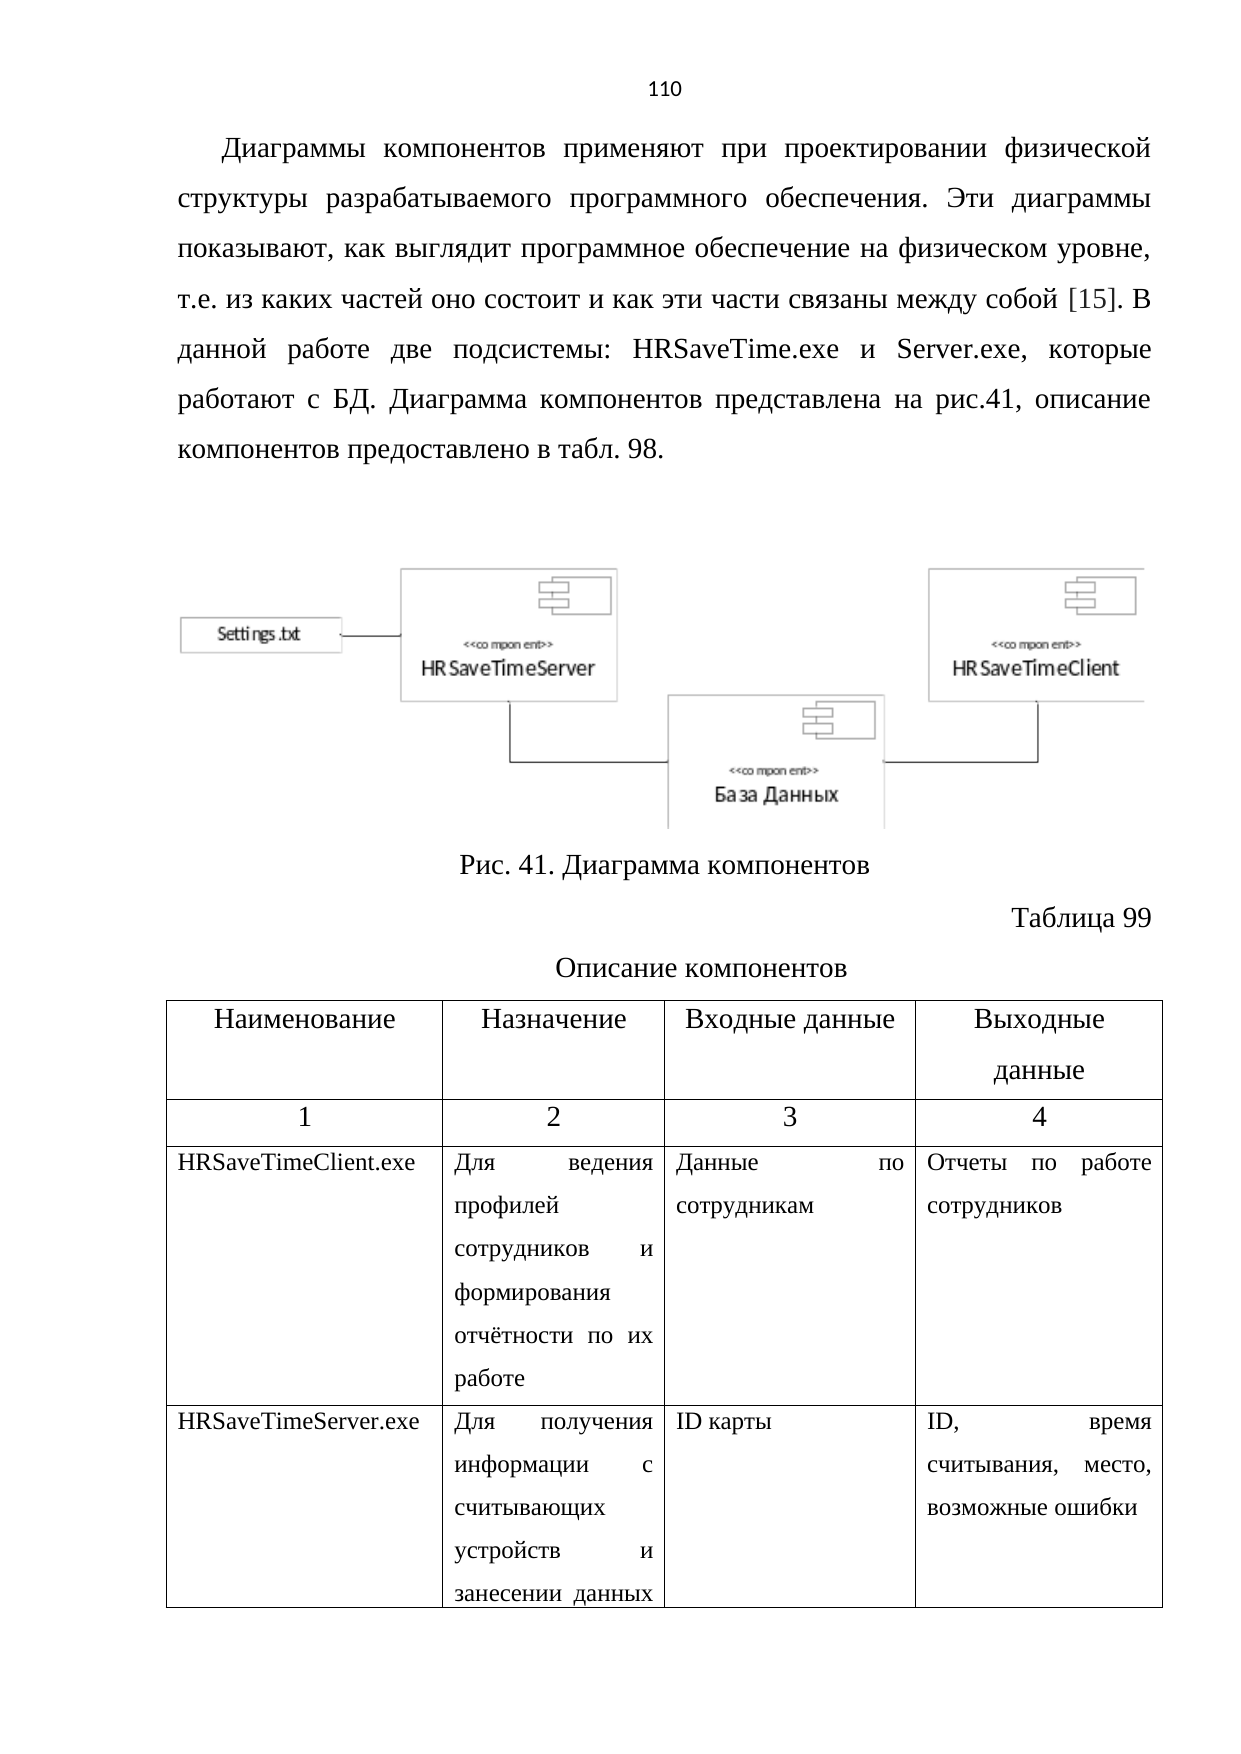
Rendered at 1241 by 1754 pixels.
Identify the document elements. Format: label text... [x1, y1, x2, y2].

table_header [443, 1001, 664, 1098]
text Таблица 99 [177, 900, 1152, 933]
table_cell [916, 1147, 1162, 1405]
text Описание компонентов [177, 950, 1152, 984]
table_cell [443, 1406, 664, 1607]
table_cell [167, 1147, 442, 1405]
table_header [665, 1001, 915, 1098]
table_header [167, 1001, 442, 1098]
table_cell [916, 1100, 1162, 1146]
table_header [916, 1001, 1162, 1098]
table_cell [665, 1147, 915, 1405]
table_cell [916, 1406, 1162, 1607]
text Рис. 41. Диаграмма компонентов [177, 847, 1152, 881]
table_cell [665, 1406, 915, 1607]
text Диаграммы компонентов применяют при проектировании физической структуры разрабатываемого программного обеспечения. Эти диаграммы показывают, как выглядит программное обеспечение на физическом уровне, т.е. из каких частей оно состоит и как эти части связаны между собой [15]. В данной работе две подсистемы: HRSaveTime.exe и Server.exe, которые работают с БД. Диаграмма компонентов представлена на рис.41, описание компонентов предоставлено в табл. 98. [177, 130, 1152, 465]
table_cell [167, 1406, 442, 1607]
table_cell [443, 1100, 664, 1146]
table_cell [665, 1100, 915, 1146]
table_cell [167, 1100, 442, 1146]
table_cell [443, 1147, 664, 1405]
